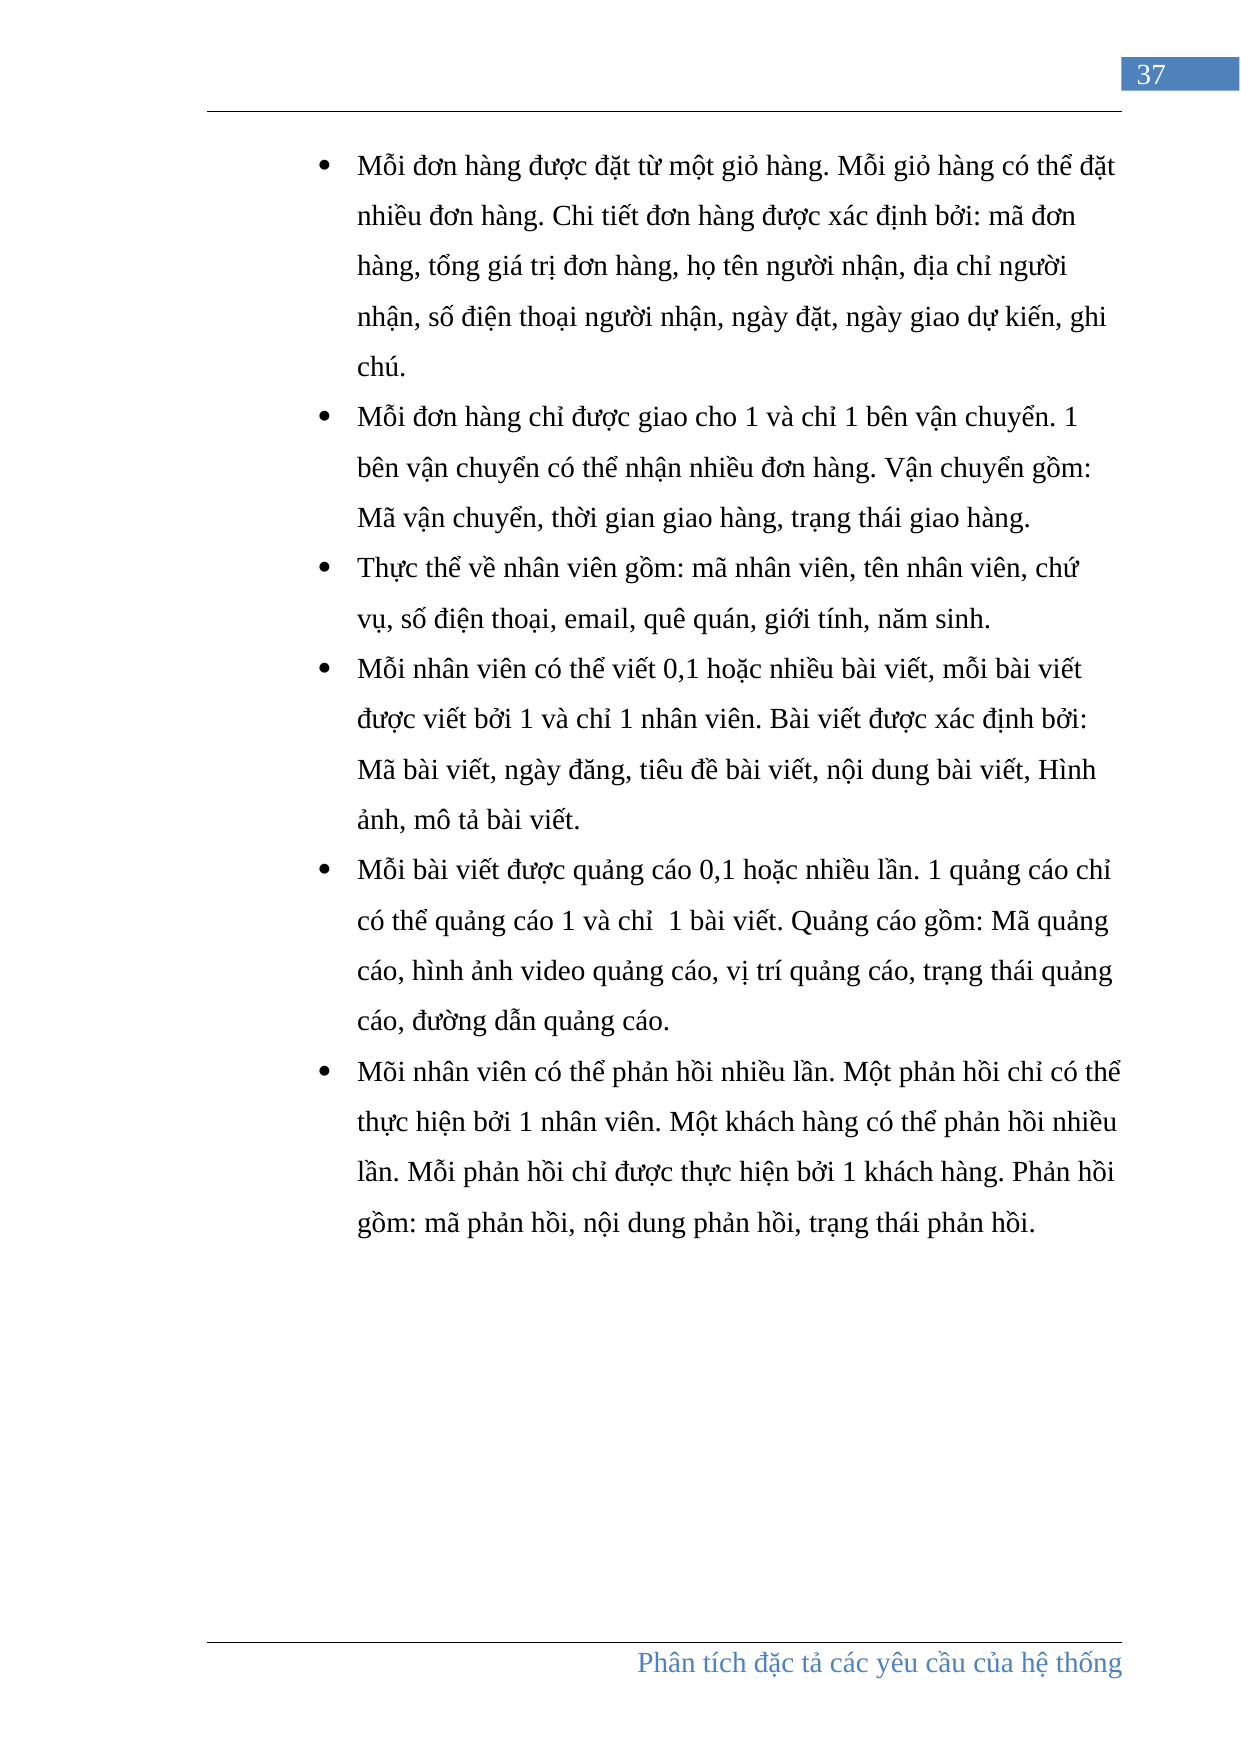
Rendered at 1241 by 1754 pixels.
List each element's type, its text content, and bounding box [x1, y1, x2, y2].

list Thực thể về nhân viên gồm: mã nhân viên, tên nhân viên, chứ vụ, số điện thoại, email, quê quán, giới tính, năm sinh. [319, 550, 1122, 634]
list Mỗi nhân viên có thể viết 0,1 hoặc nhiều bài viết, mỗi bài viết được viết bởi 1 và chỉ 1 nhân viên. Bài viết được xác định bởi: Mã bài viết, ngày đăng, tiêu đề bài viết, nội dung bài viết, Hình ảnh, mô tả bài viết. [319, 651, 1122, 836]
list Mỗi bài viết được quảng cáo 0,1 hoặc nhiều lần. 1 quảng cáo chỉ có thể quảng cáo 1 và chỉ 1 bài viết. Quảng cáo gồm: Mã quảng cáo, hình ảnh video quảng cáo, vị trí quảng cáo, trạng thái quảng cáo, đường dẫn quảng cáo. [319, 852, 1122, 1037]
list Mỗi đơn hàng chỉ được giao cho 1 và chỉ 1 bên vận chuyển. 1 bên vận chuyển có thể nhận nhiều đơn hàng. Vận chuyển gồm: Mã vận chuyển, thời gian giao hàng, trạng thái giao hàng. [319, 399, 1122, 534]
list Mỗi đơn hàng được đặt từ một giỏ hàng. Mỗi giỏ hàng có thể đặt nhiều đơn hàng. Chi tiết đơn hàng được xác định bởi: mã đơn hàng, tổng giá trị đơn hàng, họ tên người nhận, địa chỉ người nhận, số điện thoại người nhận, ngày đặt, ngày giao dự kiến, ghi chú. [319, 148, 1122, 383]
list Mõi nhân viên có thể phản hồi nhiều lần. Một phản hồi chỉ có thể thực hiện bởi 1 nhân viên. Một khách hàng có thể phản hồi nhiều lần. Mỗi phản hồi chỉ được thực hiện bởi 1 khách hàng. Phản hồi gồm: mã phản hồi, nội dung phản hồi, trạng thái phản hồi. [319, 1054, 1122, 1238]
